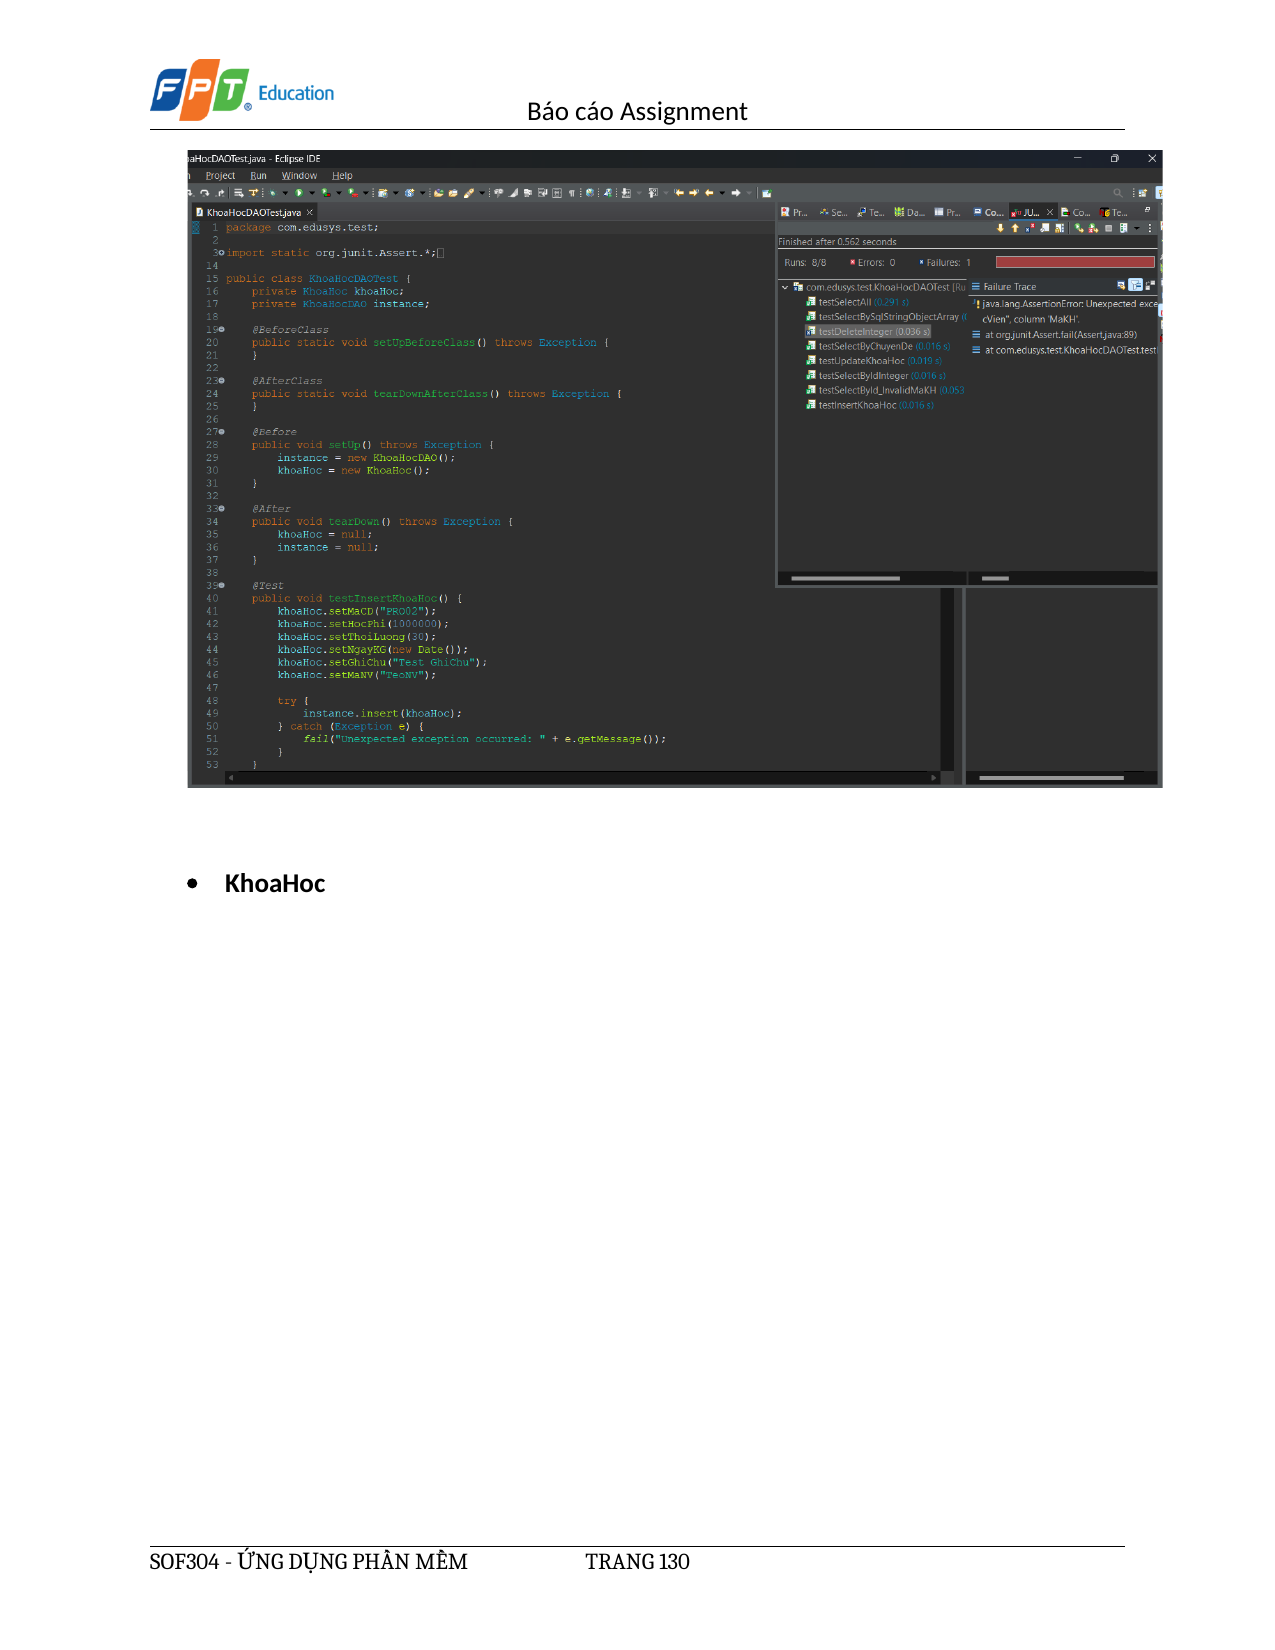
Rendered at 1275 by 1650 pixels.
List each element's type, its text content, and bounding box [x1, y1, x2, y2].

picture [150, 59, 336, 121]
list KhoaHoc [187, 867, 1122, 900]
picture [187, 150, 1163, 788]
